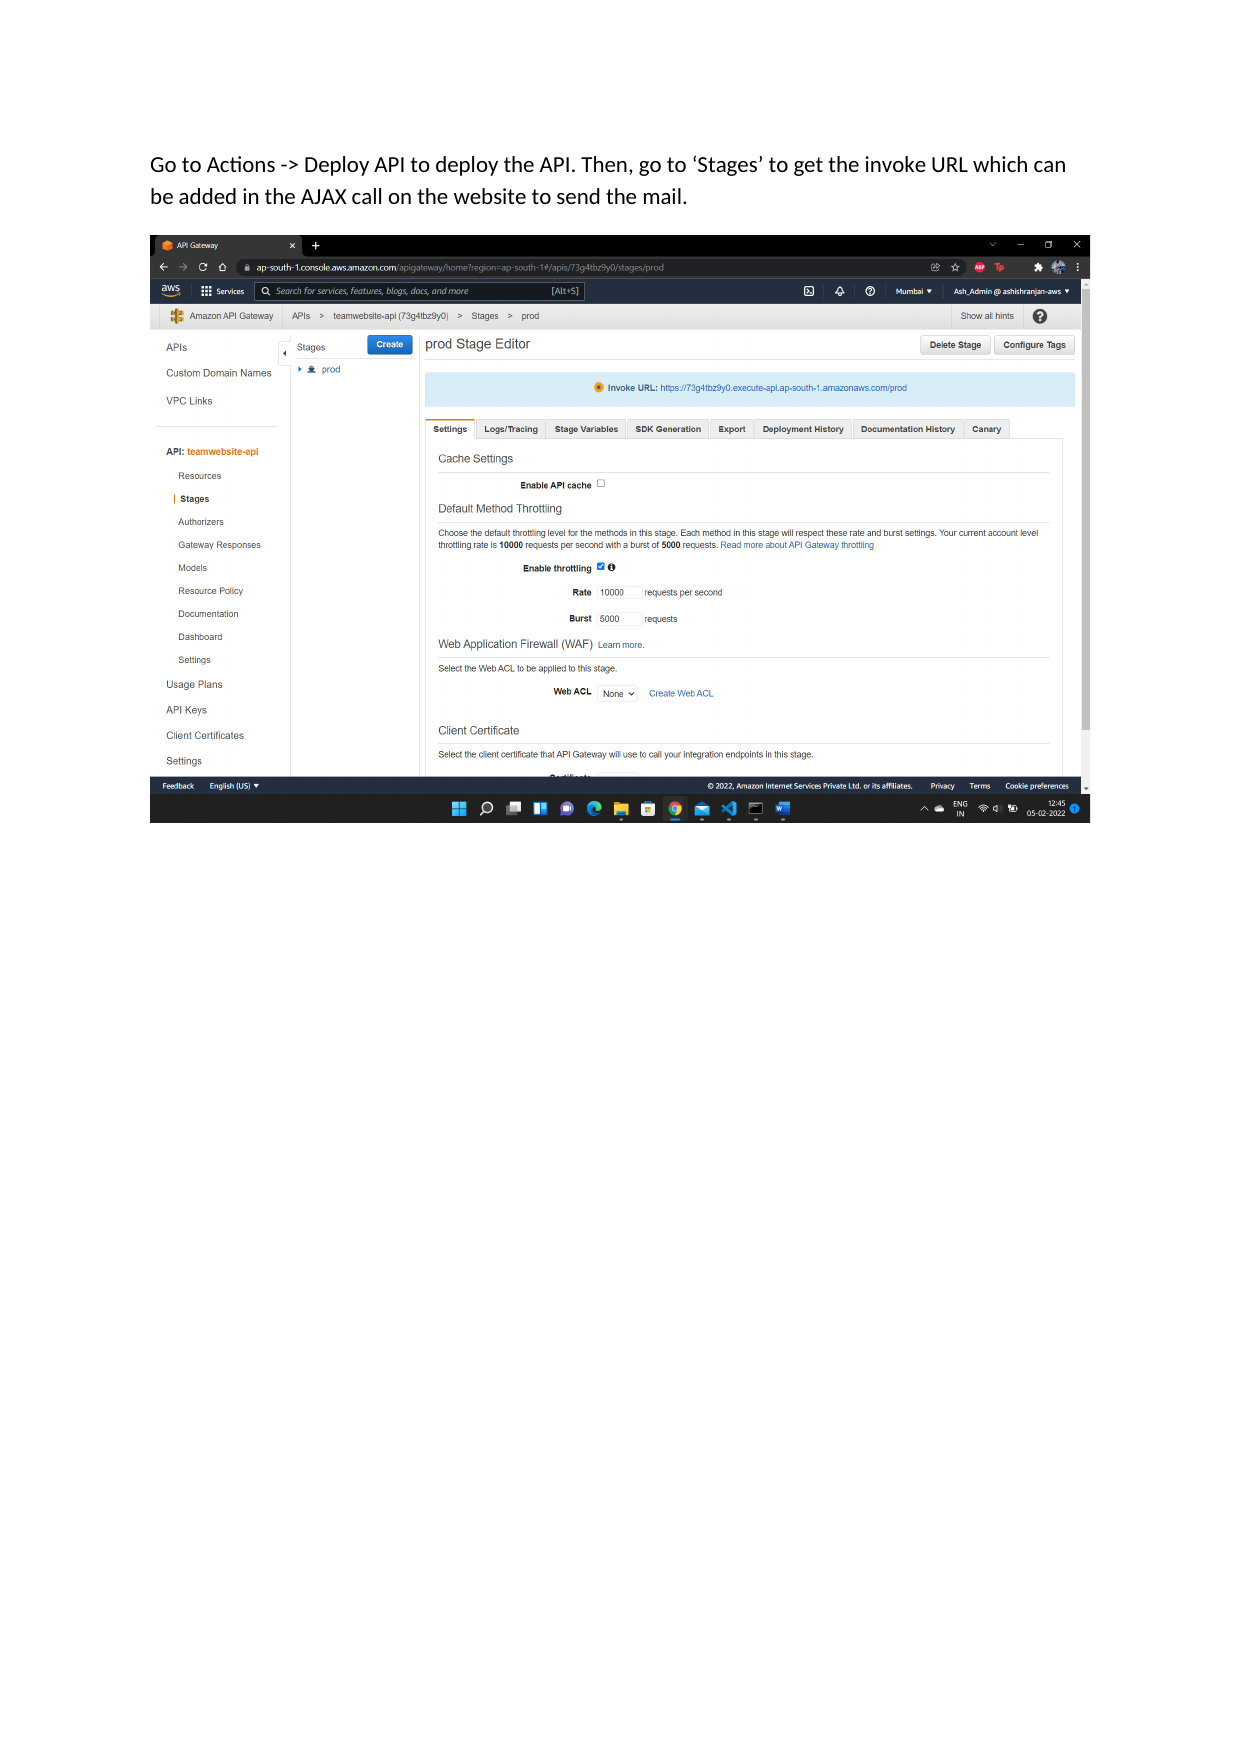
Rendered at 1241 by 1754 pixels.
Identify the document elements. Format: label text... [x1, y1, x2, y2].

picture [150, 235, 1091, 823]
text Go to Actions -> Deploy API to deploy the API. Then, go to ‘Stages’ to get the invoke URL which can be added in the AJAX call on the website to send the mail. [150, 150, 1090, 210]
